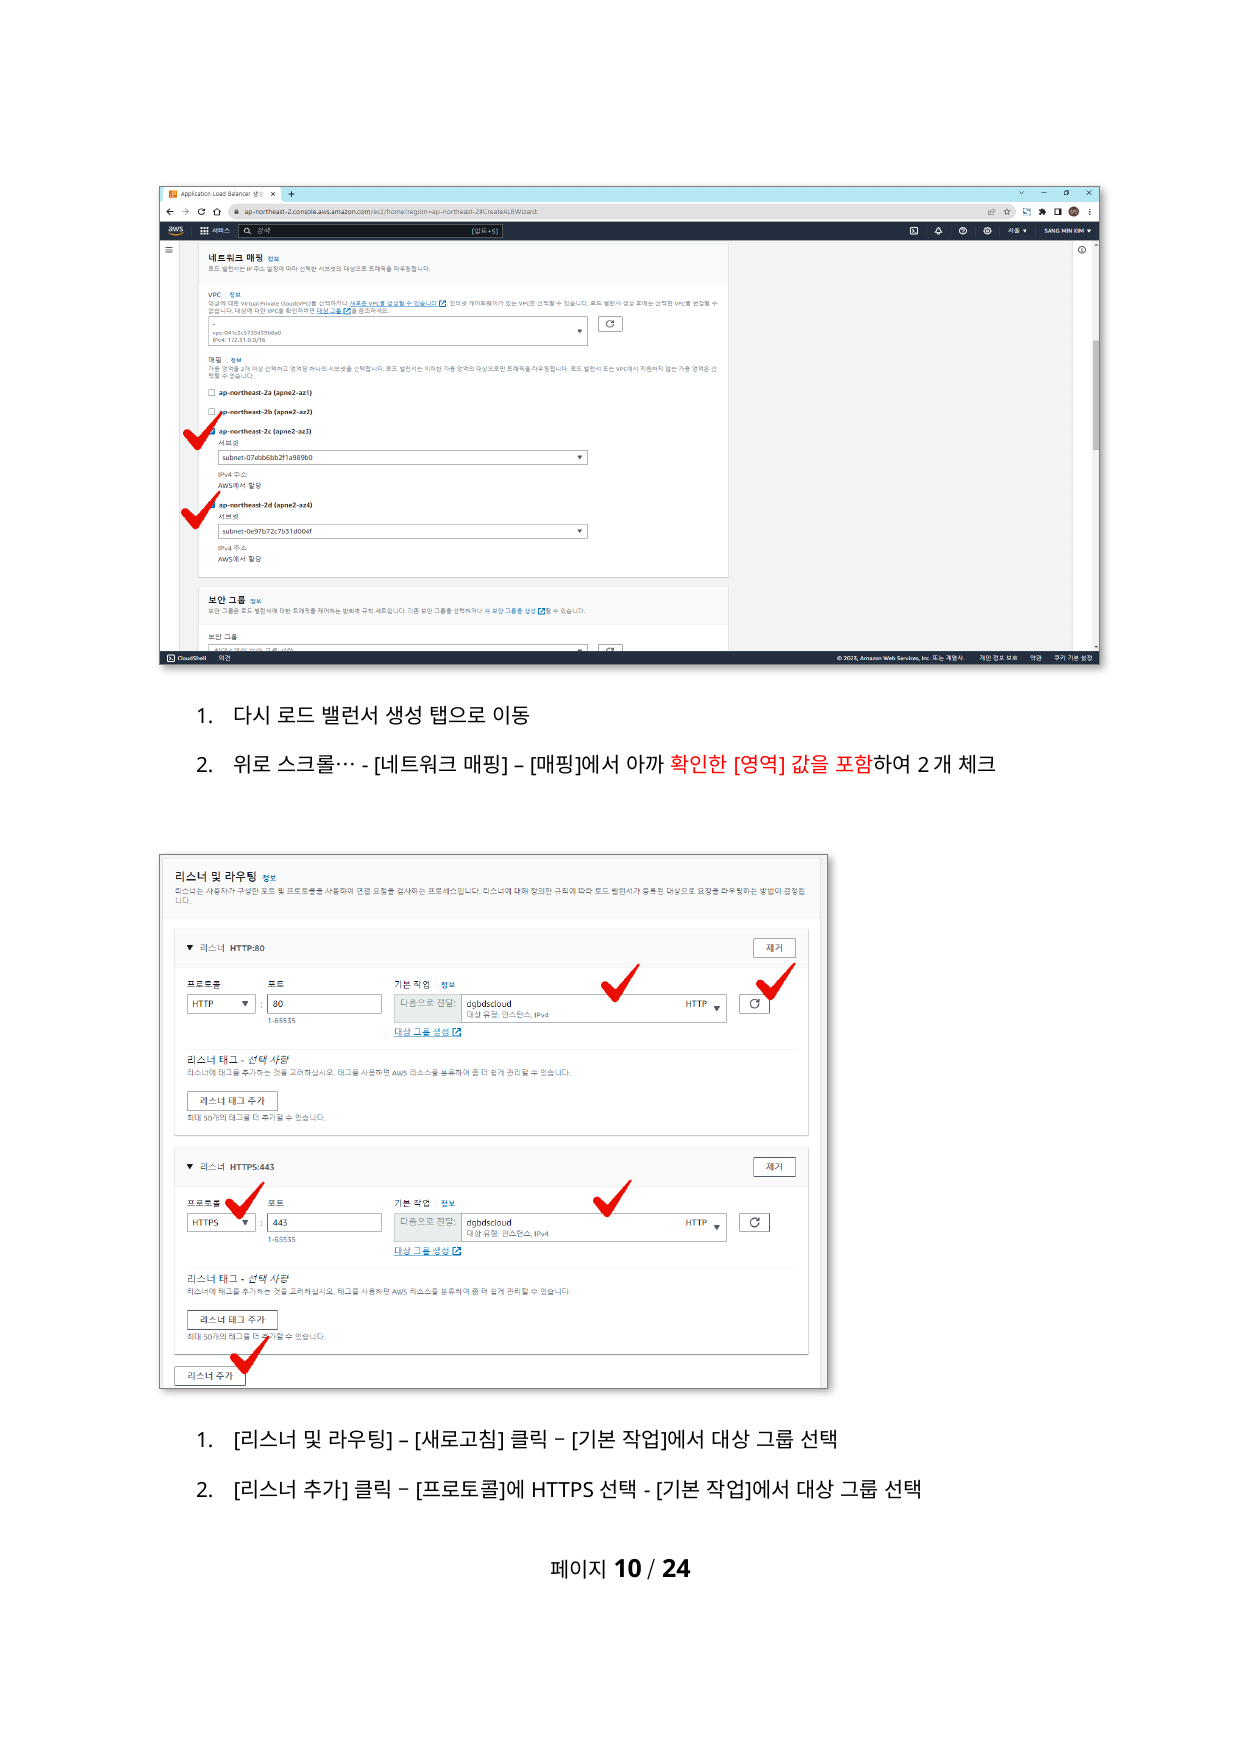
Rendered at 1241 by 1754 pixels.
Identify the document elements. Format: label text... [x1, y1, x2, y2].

list [리스너 및 라우팅] – [새로고침] 클릭 – [기본 작업]에서 대상 그룹 선택 [196, 1424, 1090, 1454]
list 다시 로드 밸런서 생성 탭으로 이동 [196, 699, 1090, 729]
list 위로 스크롤… - [네트워크 매핑] – [매핑]에서 아까 확인한 [영역] 값을 포함하여 2개 체크 [196, 749, 1090, 779]
list [리스너 추가] 클릭 – [프로토콜]에 HTTPS 선택 - [기본 작업]에서 대상 그룹 선택 [196, 1473, 1090, 1503]
picture [160, 855, 827, 1388]
picture [160, 187, 1099, 664]
